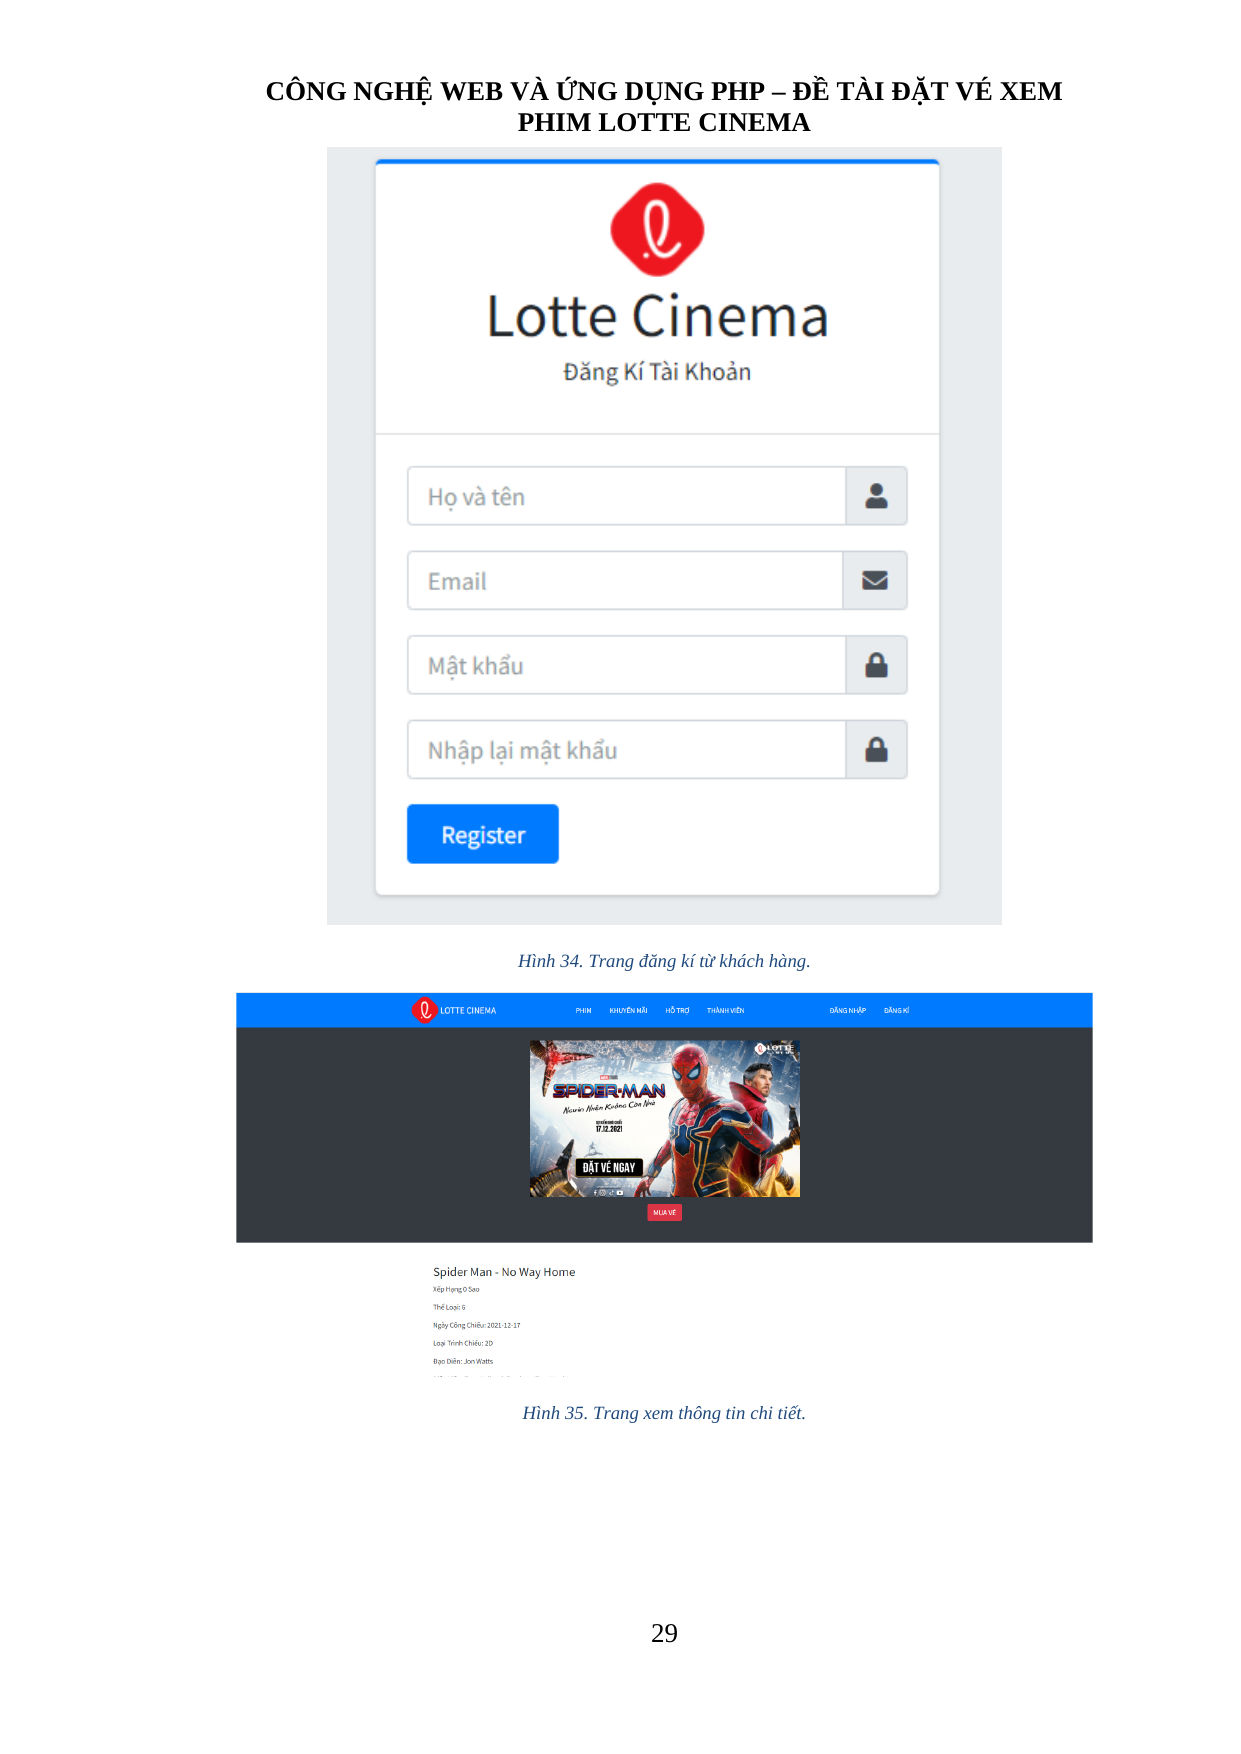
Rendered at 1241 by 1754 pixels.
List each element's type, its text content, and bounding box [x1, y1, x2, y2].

picture [236, 992, 1093, 1377]
picture [327, 147, 1002, 925]
text Hình 35. Trang xem thông tin chi tiết. [236, 1402, 1092, 1424]
text Hình 34. Trang đăng kí từ khách hàng. [236, 949, 1092, 971]
